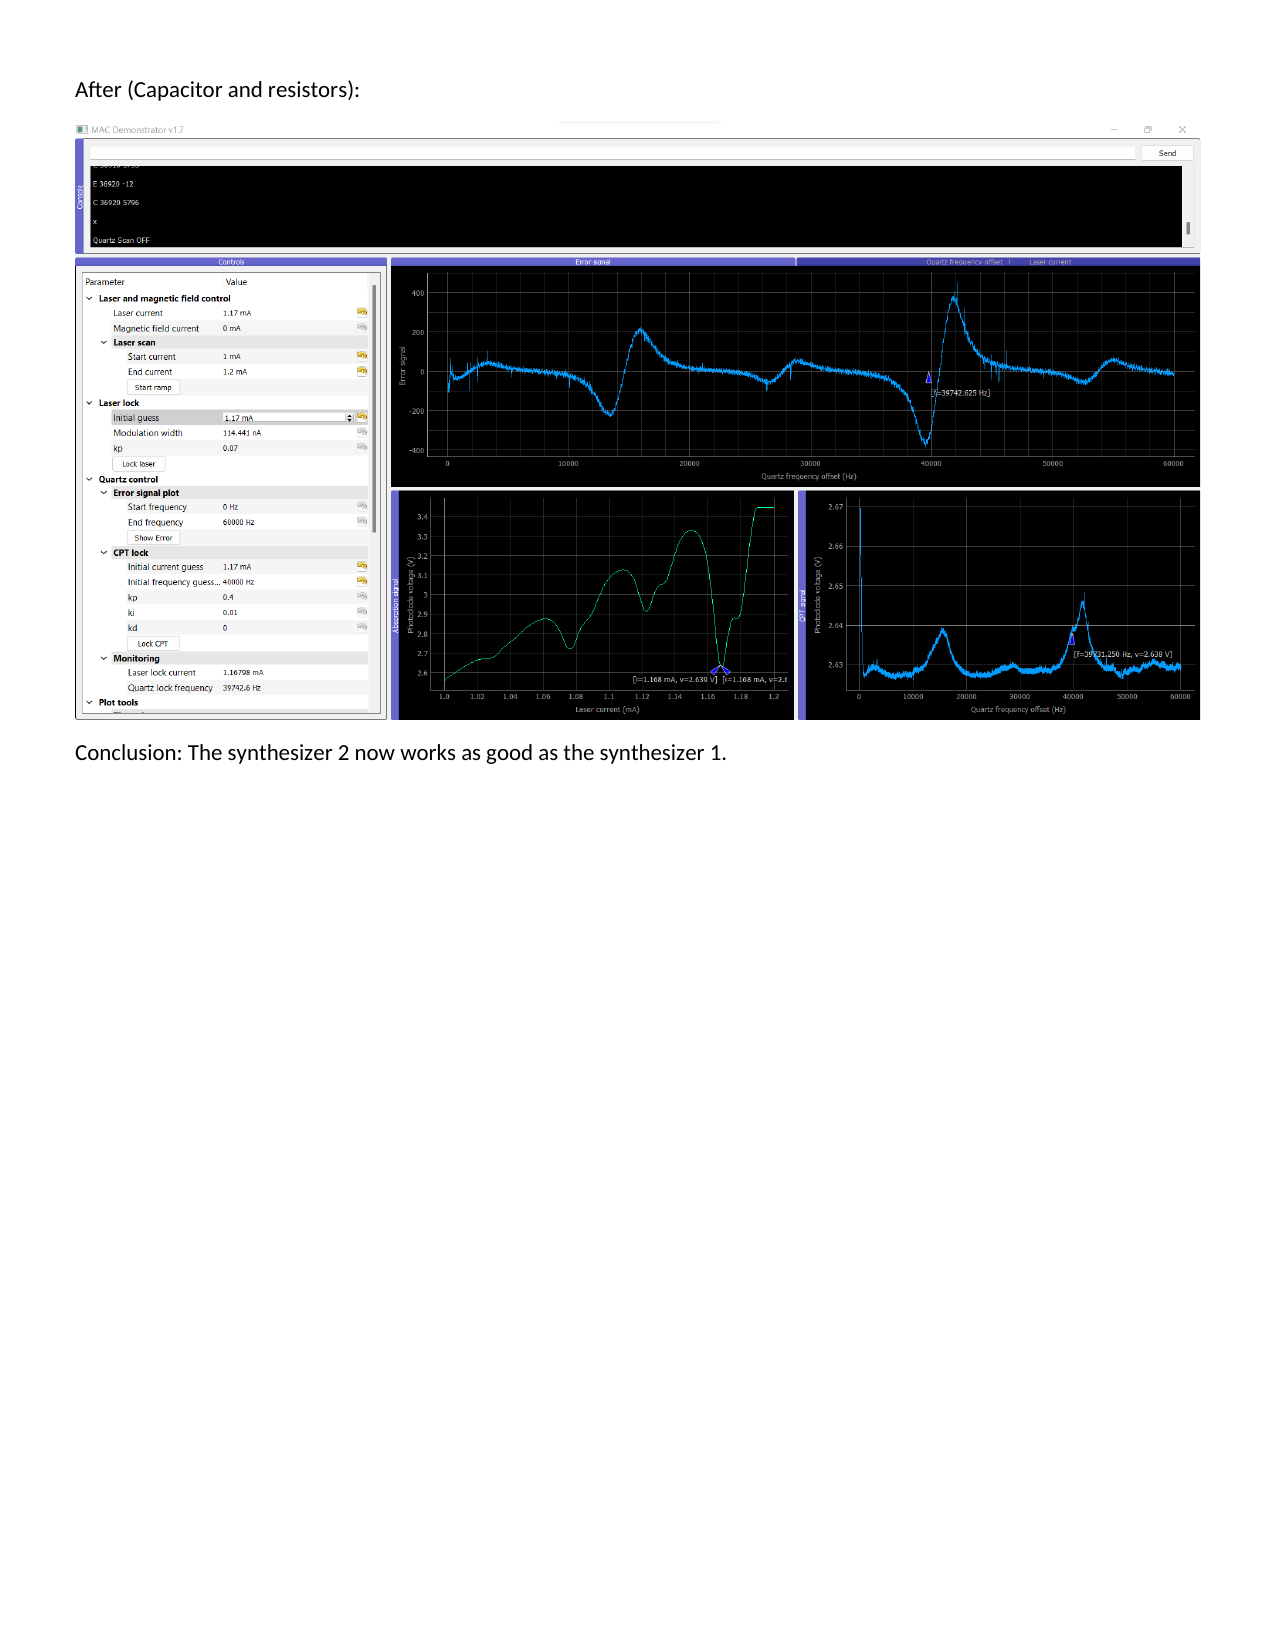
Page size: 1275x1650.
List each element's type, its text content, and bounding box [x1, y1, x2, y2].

picture [75, 121, 1200, 720]
text After (Capacitor and resistors): [75, 75, 1200, 103]
text Conclusion: The synthesizer 2 now works as good as the synthesizer 1. [75, 738, 1200, 766]
